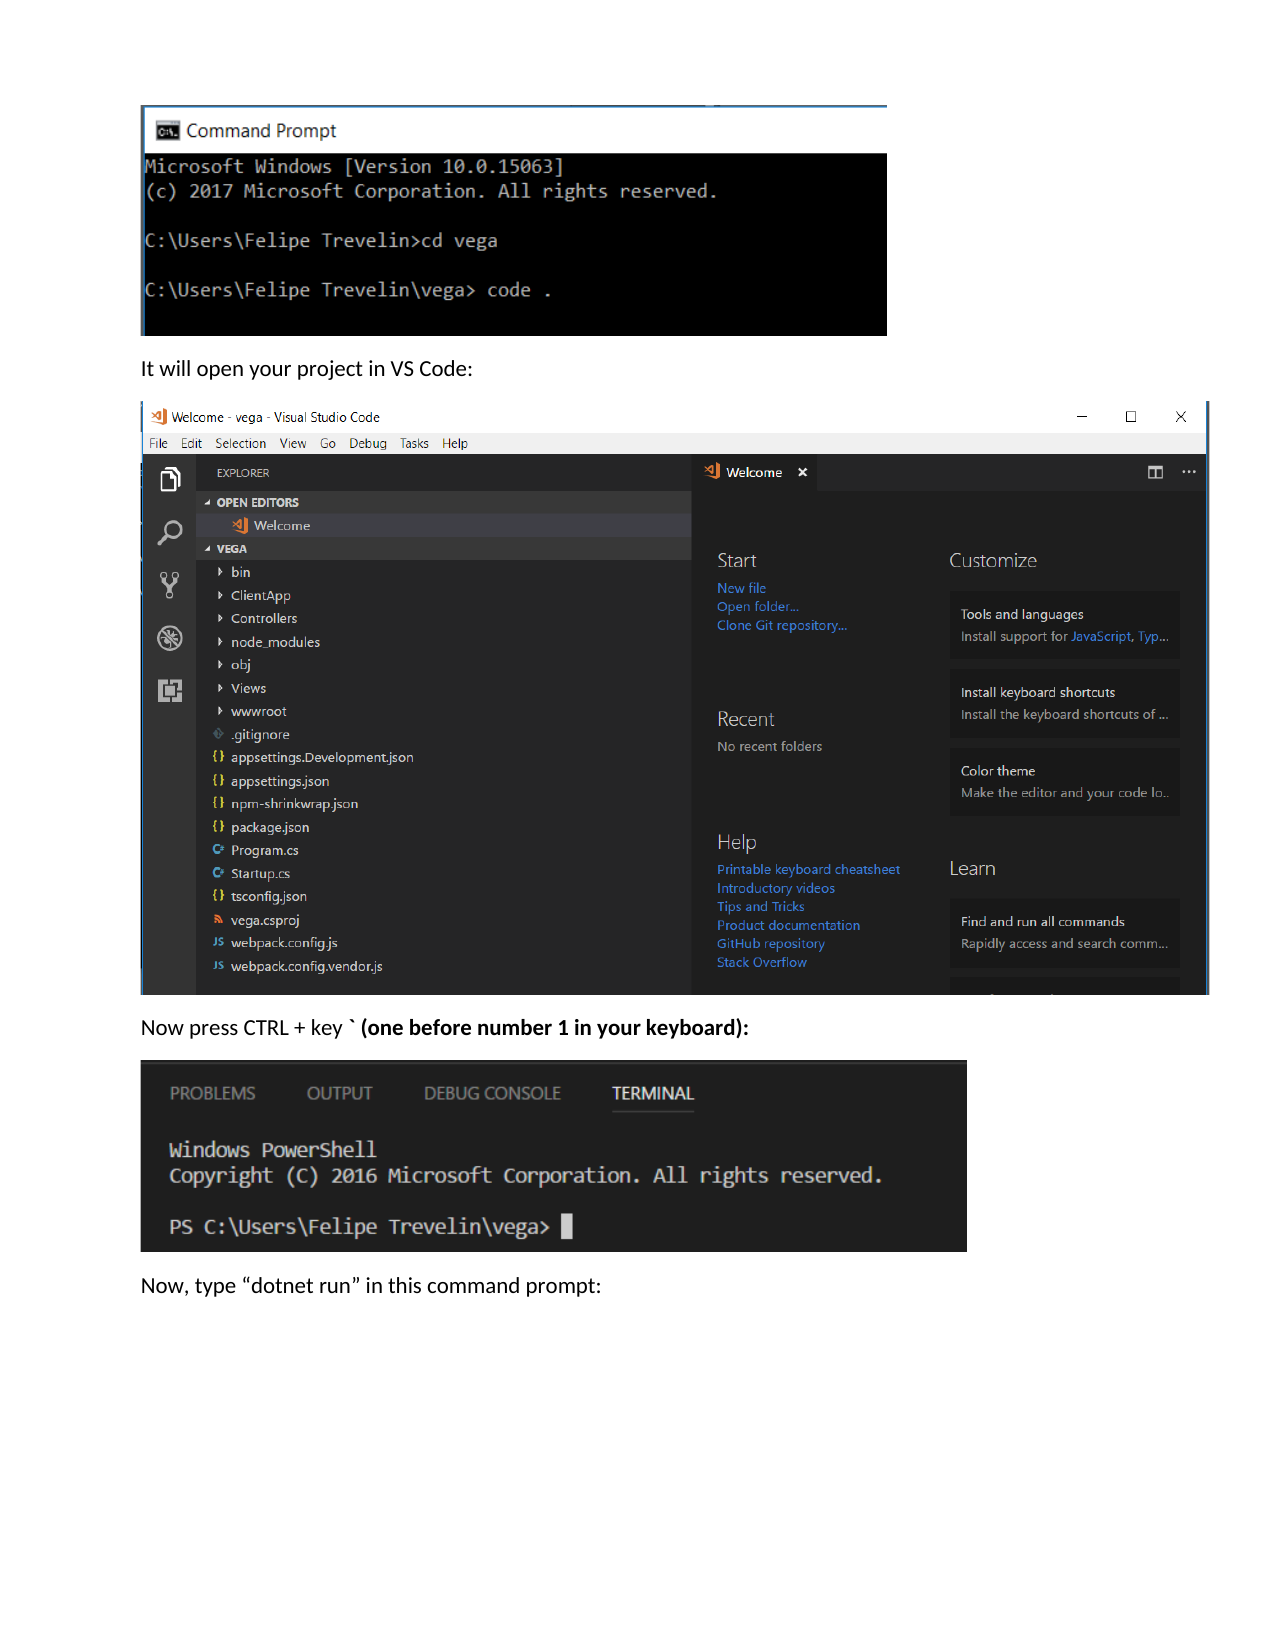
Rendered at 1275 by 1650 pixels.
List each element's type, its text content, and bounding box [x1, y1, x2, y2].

text Now, type “dotnet run” in this command prompt: [141, 1271, 1125, 1299]
text It will open your project in VS Code: [141, 354, 1125, 382]
picture [140, 105, 887, 336]
picture [140, 1060, 967, 1252]
text Now press CTRL + key ` (one before number 1 in your keyboard): [141, 1013, 1125, 1041]
picture [140, 401, 1210, 995]
